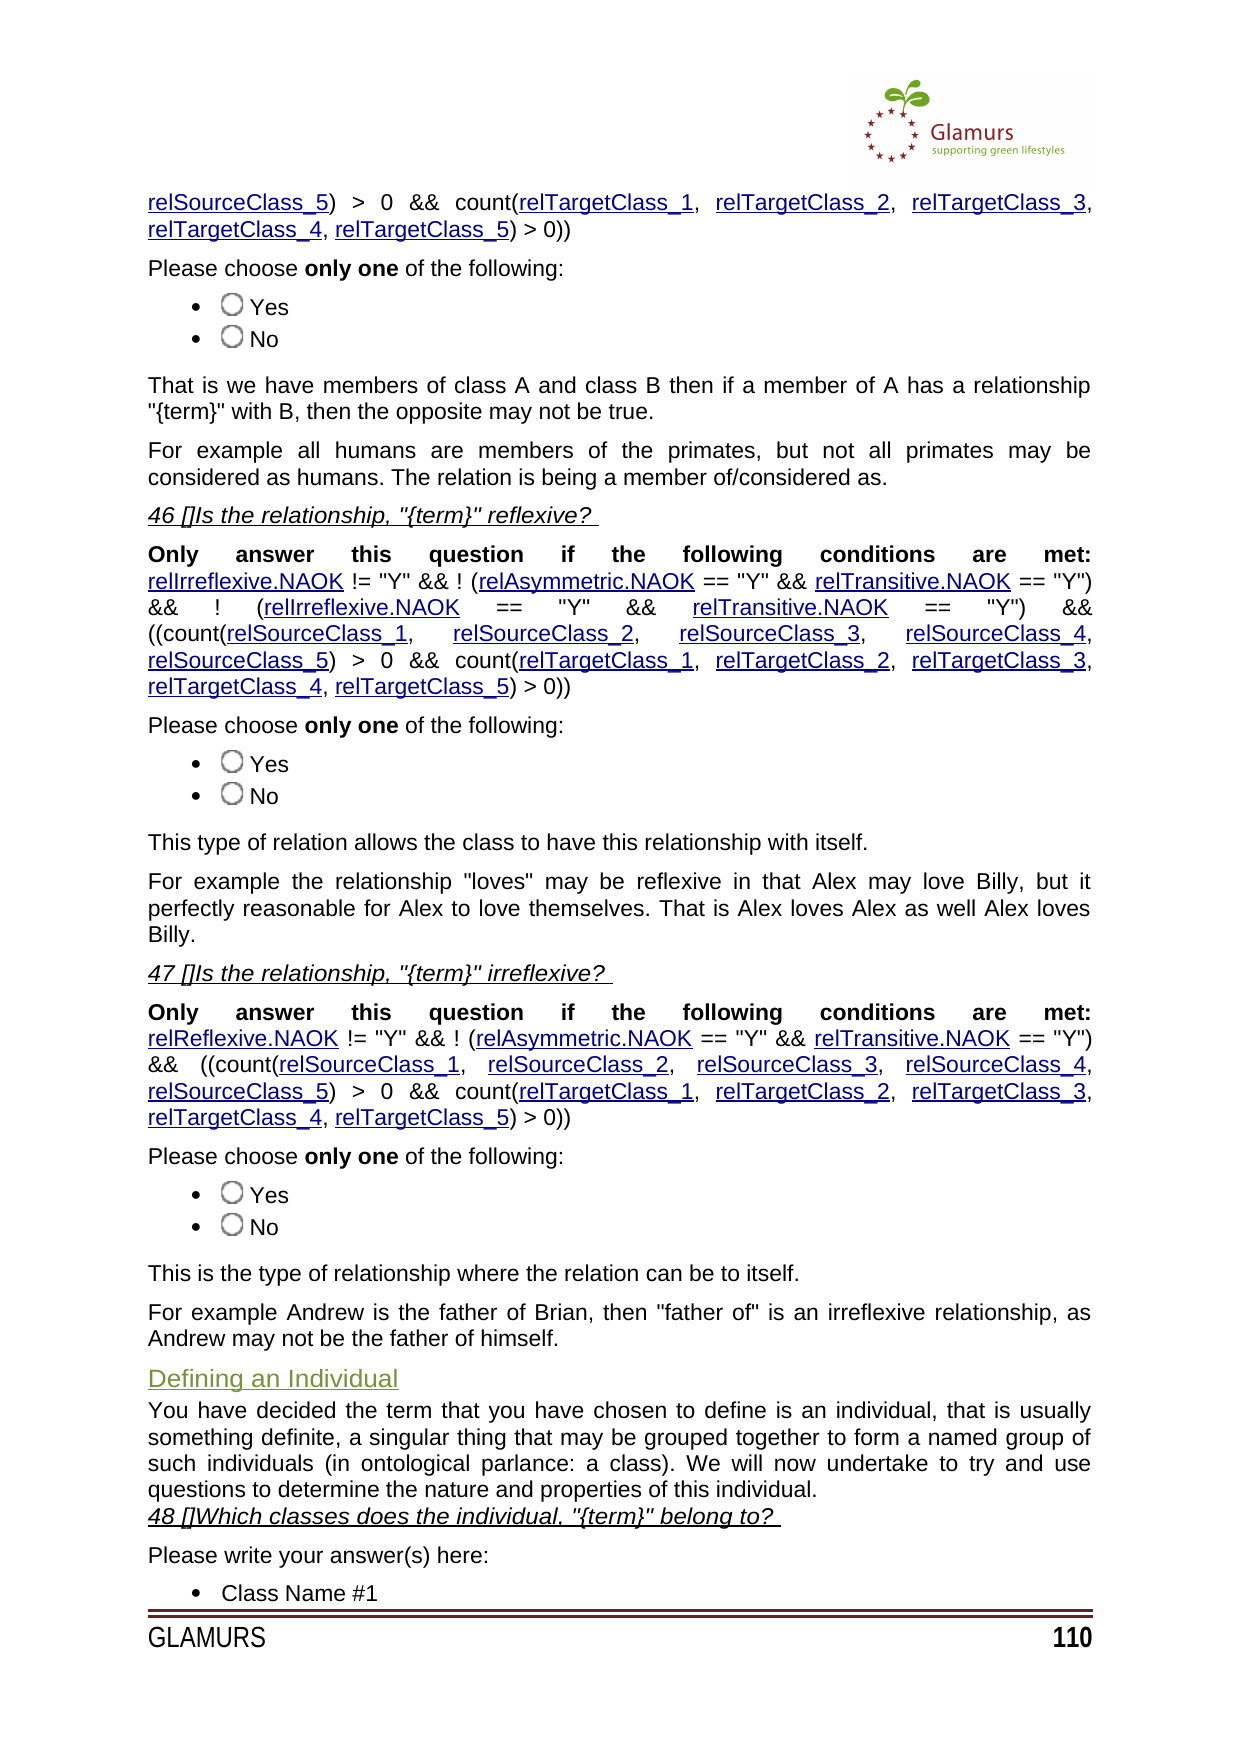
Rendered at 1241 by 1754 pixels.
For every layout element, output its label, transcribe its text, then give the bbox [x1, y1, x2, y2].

text Please choose only one of the following: [148, 1143, 1093, 1169]
subtitle 46 []Is the relationship, "{term}" reflexive? [148, 502, 1093, 529]
subtitle Defining an Individual [148, 1364, 1093, 1393]
text This is the type of relationship where the relation can be to itself. [148, 1260, 1093, 1287]
picture [849, 73, 1093, 190]
text This type of relation allows the class to have this relationship with itself. [148, 829, 1093, 856]
text For example all humans are members of the primates, but not all primates may be considered as humans. The relation is being a member of/considered as. [148, 437, 1093, 490]
picture [221, 1213, 244, 1236]
picture [221, 782, 244, 805]
list No [192, 325, 1093, 352]
text You have decided the term that you have chosen to define is an individual, that is usually something definite, a singular thing that may be grouped together to form a named group of such individuals (in ontological parlance: a class). We will now undertake to try and use questions to determine the nature and properties of this individual. [148, 1397, 1093, 1503]
list Yes [192, 1182, 1093, 1208]
list Class Name #1 [192, 1580, 1093, 1607]
list Yes [192, 751, 1093, 777]
picture [221, 750, 244, 773]
text For example Andrew is the father of Brian, then "father of" is an irreflexive relationship, as Andrew may not be the father of himself. [148, 1299, 1093, 1352]
text Please choose only one of the following: [148, 254, 1093, 281]
list No [192, 783, 1093, 809]
picture [221, 325, 244, 348]
picture [221, 293, 244, 316]
text That is we have members of class A and class B then if a member of A has a relationship "{term}" with B, then the opposite may not be true. [148, 372, 1093, 425]
text Only answer this question if the following conditions are met: relReflexive.NAOK != "Y" && ! (relAsymmetric.NAOK == "Y" && relTransitive.NAOK == "Y") && ((count(relSourceClass_1, relSourceClass_2, relSourceClass_3, relSourceClass_4, relSourceClass_5) > 0 && count(relTargetClass_1, relTargetClass_2, relTargetClass_3, relTargetClass_4, relTargetClass_5) > 0)) [148, 998, 1093, 1130]
text Please choose only one of the following: [148, 712, 1093, 738]
text Only answer this question if the following conditions are met: relIrreflexive.NAOK != "Y" && ! (relAsymmetric.NAOK == "Y" && relTransitive.NAOK == "Y") && ! (relIrreflexive.NAOK == "Y" && relTransitive.NAOK == "Y") && ((count(relSourceClass_1, relSourceClass_2, relSourceClass_3, relSourceClass_4, relSourceClass_5) > 0 && count(relTargetClass_1, relTargetClass_2, relTargetClass_3, relTargetClass_4, relTargetClass_5) > 0)) [148, 541, 1093, 699]
subtitle 47 []Is the relationship, "{term}" irreflexive? [148, 960, 1093, 986]
list Yes [192, 293, 1093, 320]
text For example the relationship "loves" may be reflexive in that Alex may love Billy, but it perfectly reasonable for Alex to love themselves. That is Alex loves Alex as well Alex loves Billy. [148, 868, 1093, 947]
list No [192, 1214, 1093, 1240]
text Please write your answer(s) here: [148, 1542, 1093, 1568]
subtitle 48 []Which classes does the individual, "{term}" belong to? [148, 1503, 1093, 1529]
picture [221, 1181, 244, 1204]
